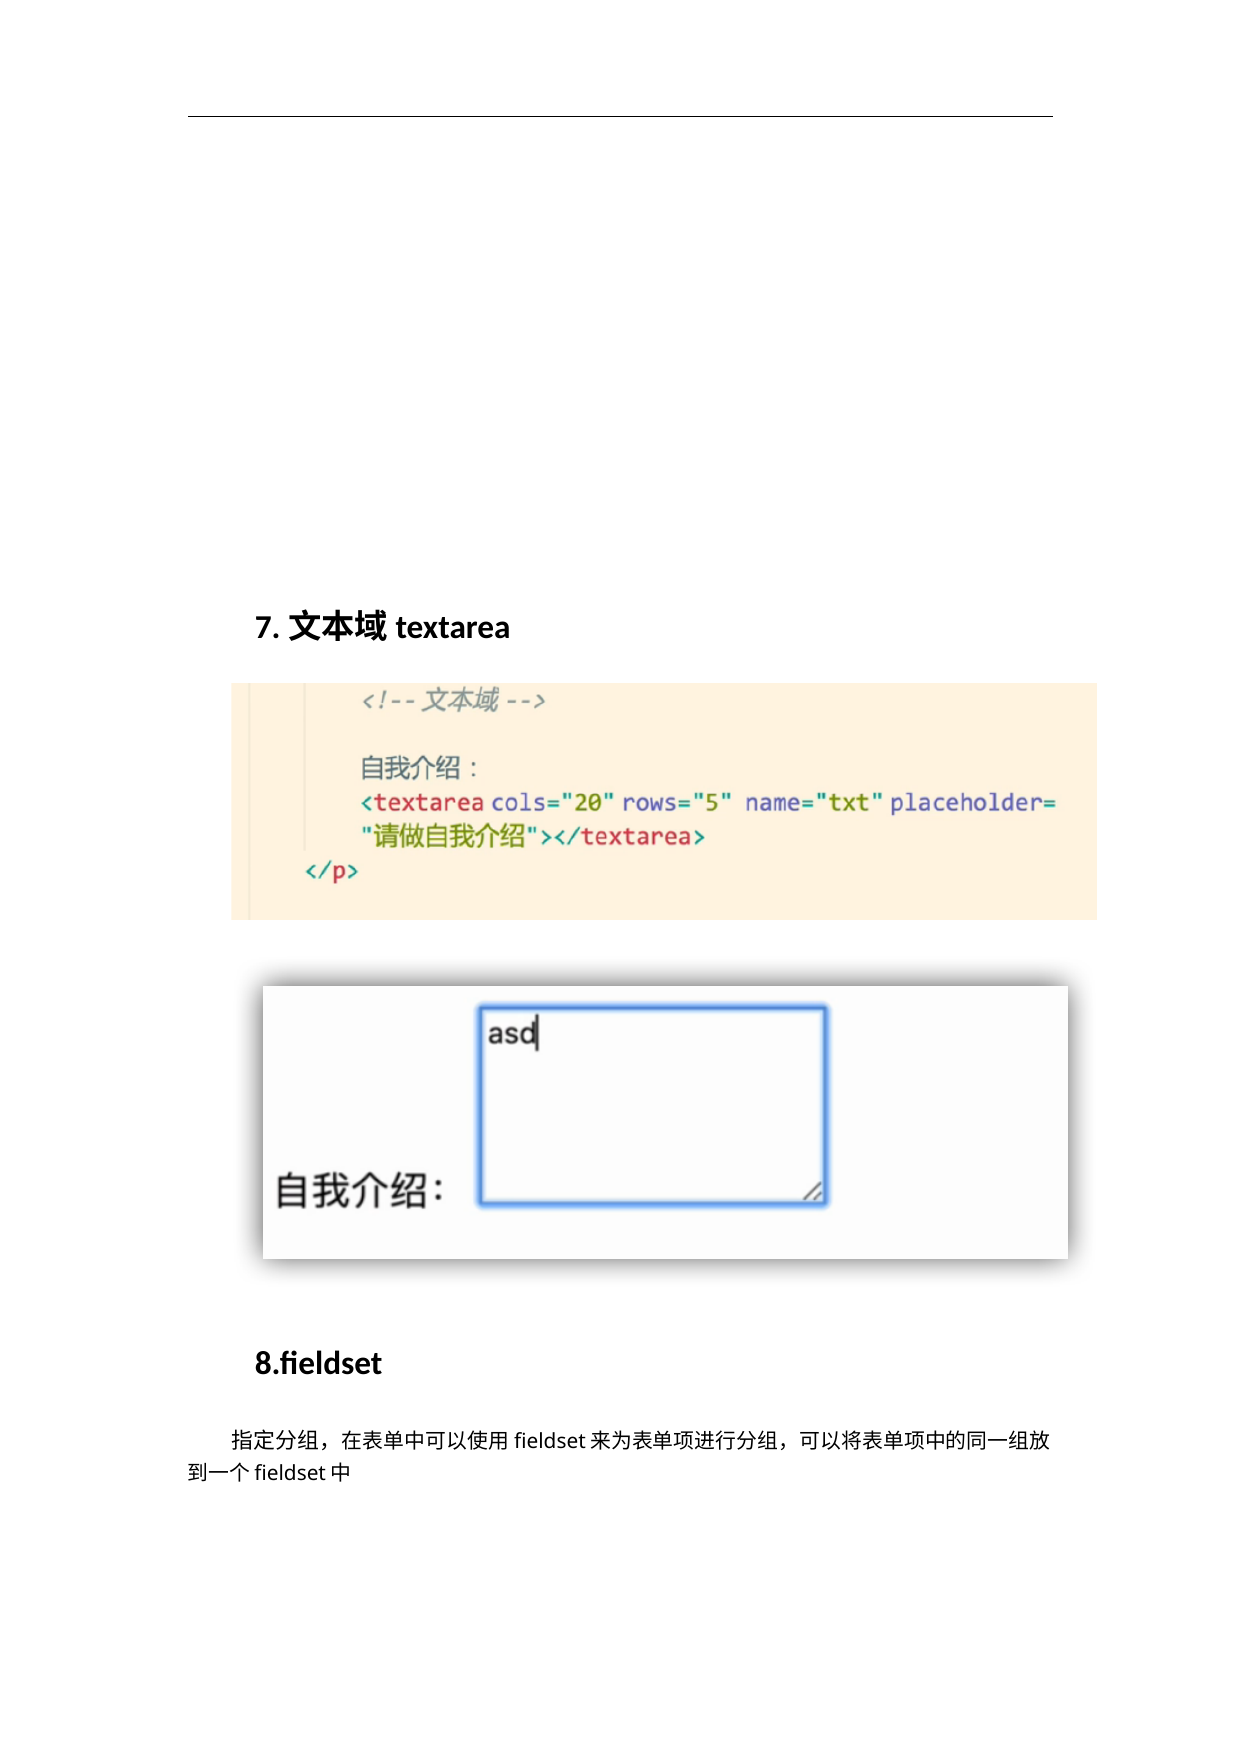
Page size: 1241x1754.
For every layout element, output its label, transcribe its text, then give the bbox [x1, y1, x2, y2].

text 指定分组，在表单中可以使用fieldset来为表单项进行分组，可以将表单项中的同一组放到一个fieldset中 [187, 1422, 1053, 1487]
subtitle 8.fieldset [187, 1330, 1053, 1395]
picture [231, 683, 1097, 920]
picture [263, 986, 1068, 1259]
subtitle 7. 文本域 textarea [187, 592, 1053, 657]
